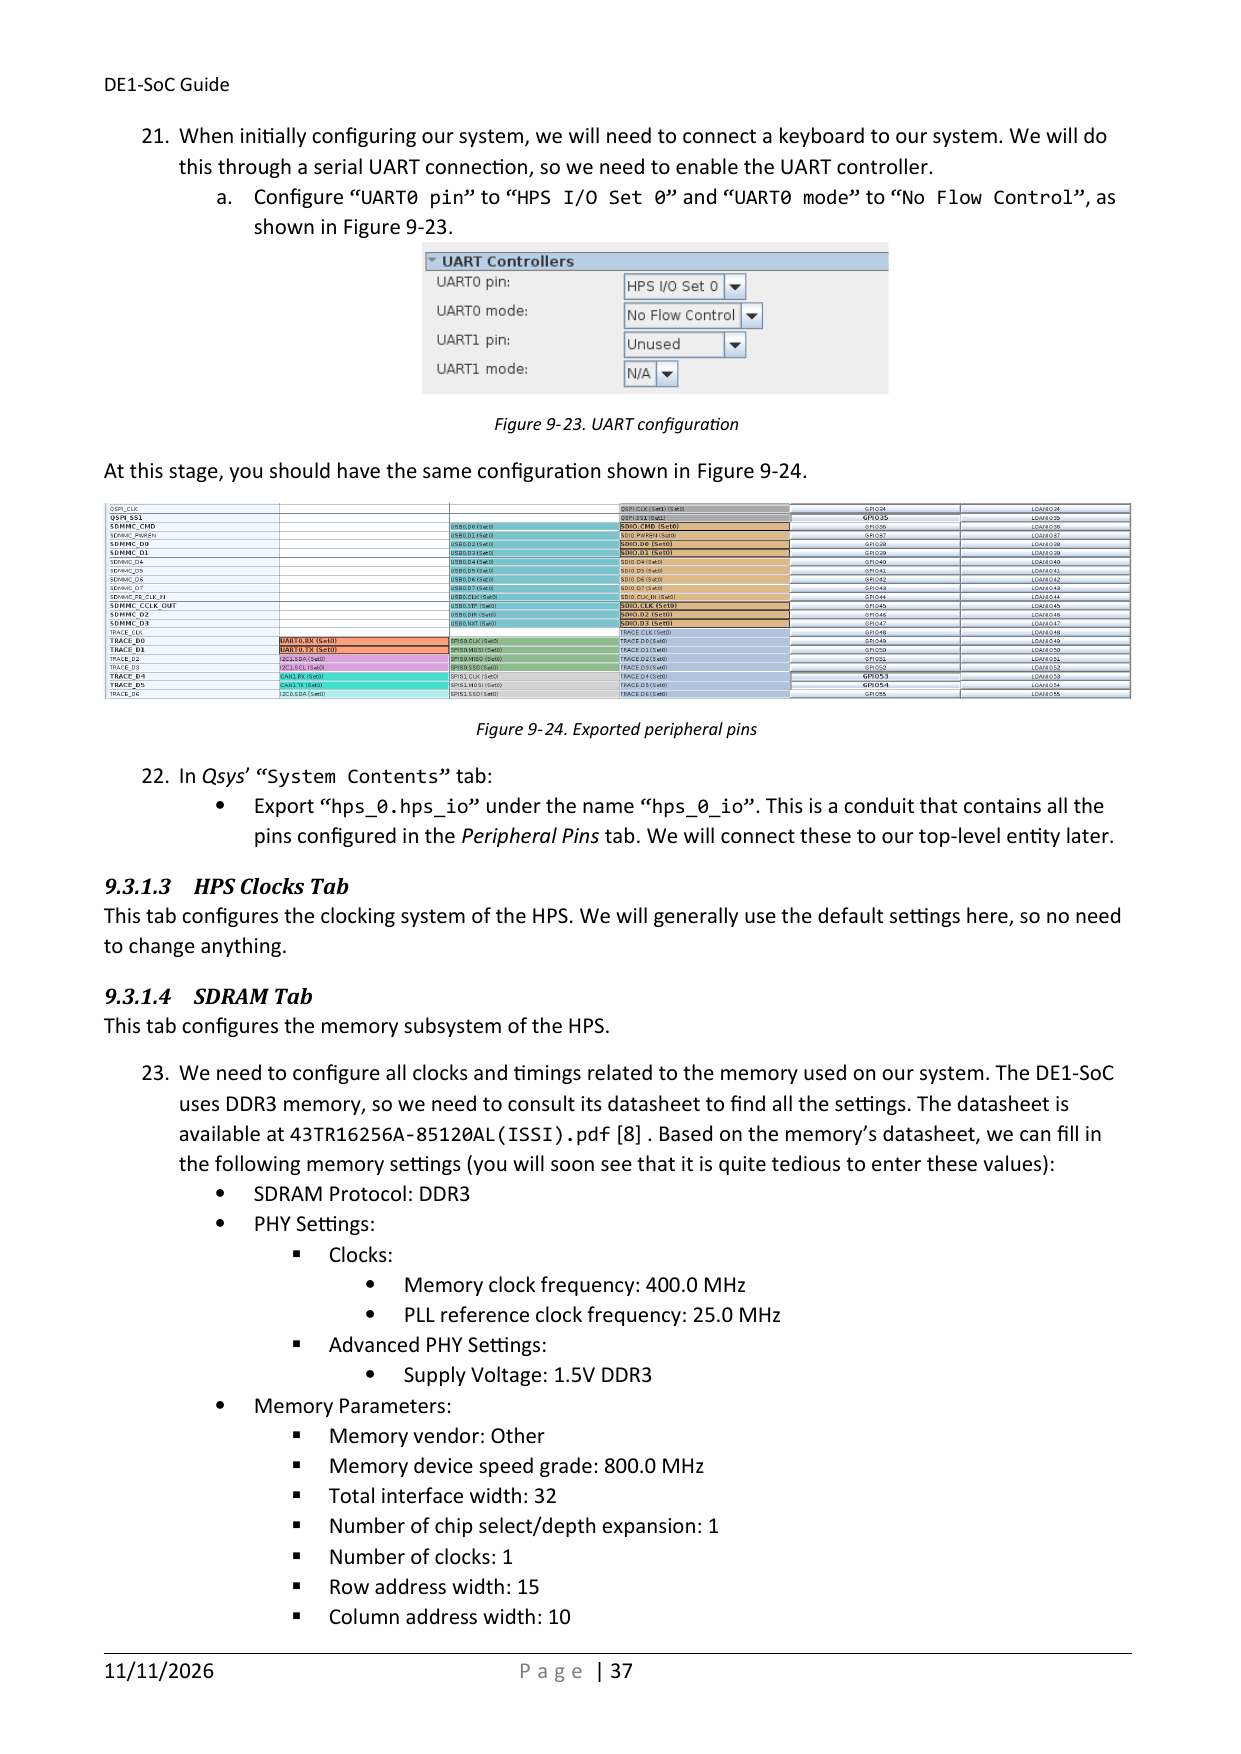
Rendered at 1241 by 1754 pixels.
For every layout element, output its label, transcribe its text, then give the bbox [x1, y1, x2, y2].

text This tab configures the clocking system of the HPS. We will generally use the default settings here, so no need to change anything. [103, 901, 1132, 960]
list Total interface width: 32 [291, 1481, 1132, 1509]
list Export “hps_0.hps_io” under the name “hps_0_io”. This is a conduit that contains all the pins configured in the Peripheral Pins tab. We will connect these to our top-level entity later. [216, 791, 1132, 849]
list Clocks: [291, 1240, 1132, 1268]
list Number of clocks: 1 [291, 1542, 1132, 1570]
list SDRAM Protocol: DDR3 [216, 1179, 1132, 1207]
list In Qsys’ “System Contents” tab: [141, 761, 1132, 789]
list Column address width: 10 [291, 1602, 1132, 1630]
list Supply Voltage: 1.5V DDR3 [366, 1361, 1132, 1389]
subtitle HPS Clocks Tab [103, 872, 1132, 899]
list Memory clock frequency: 400.0 MHz [366, 1270, 1132, 1298]
list Memory vendor: Other [291, 1421, 1132, 1449]
list When initially configuring our system, we will need to connect a keyboard to our system. We will do this through a serial UART connection, so we need to enable the UART controller. [141, 122, 1132, 180]
list Row address width: 15 [291, 1572, 1132, 1600]
list Advanced PHY Settings: [291, 1330, 1132, 1358]
list Memory Parameters: [216, 1391, 1132, 1419]
picture [421, 242, 889, 394]
text This tab configures the memory subsystem of the HPS. [103, 1012, 1132, 1040]
picture [103, 503, 1132, 699]
list PLL reference clock frequency: 25.0 MHz [366, 1300, 1132, 1328]
list Number of chip select/depth expansion: 1 [291, 1512, 1132, 1540]
subtitle SDRAM Tab [103, 983, 1132, 1009]
list PHY Settings: [216, 1209, 1132, 1238]
list We need to configure all clocks and timings related to the memory used on our system. The DE1-SoC uses DDR3 memory, so we need to consult its datasheet to find all the settings. The datasheet is available at 43TR16256A-85120AL(ISSI).pdf . Based on the memory’s datasheet, we can fill in the following memory settings (you will soon see that it is quite tedious to enter these values): [141, 1058, 1132, 1177]
list Memory device speed grade: 800.0 MHz [291, 1451, 1132, 1479]
